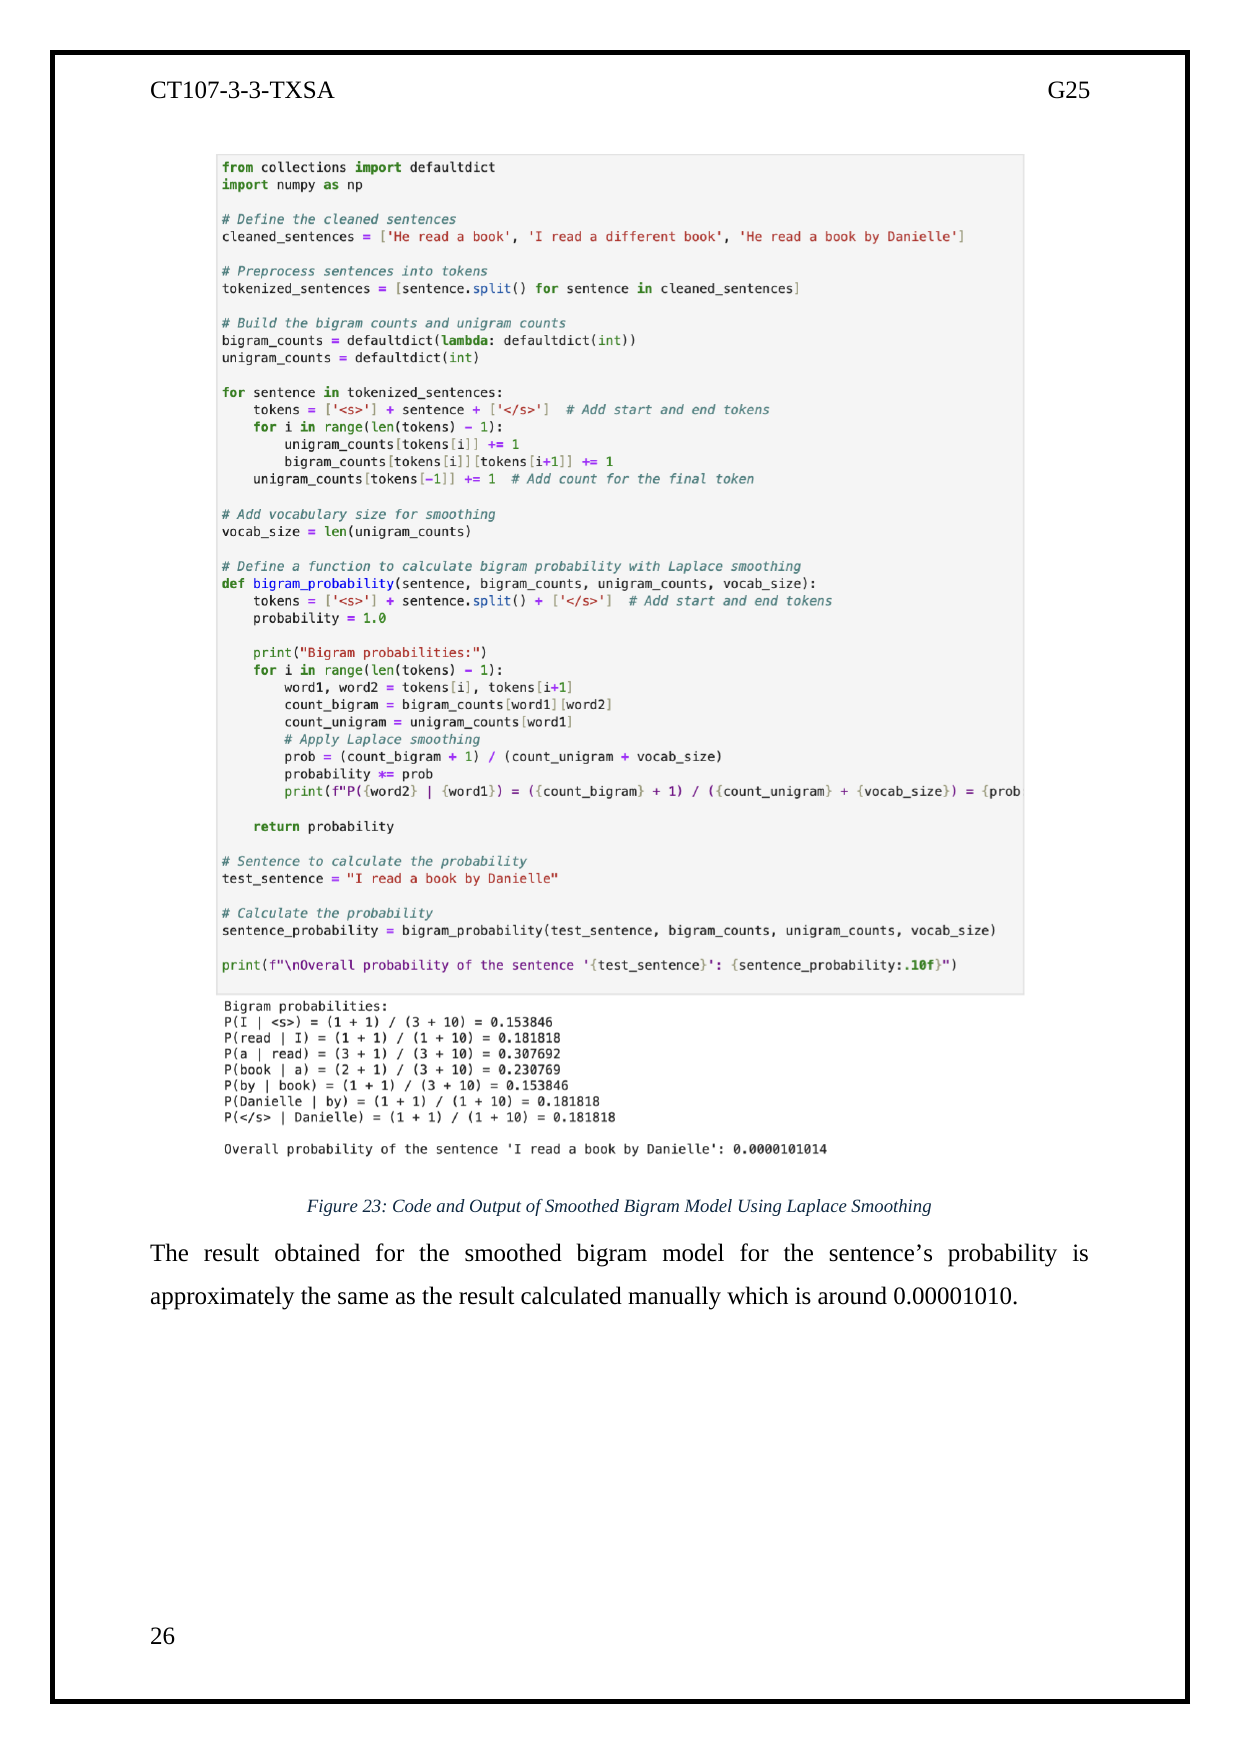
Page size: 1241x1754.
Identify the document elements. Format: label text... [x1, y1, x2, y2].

text The result obtained for the smoothed bigram model for the sentence’s probability is approximately the same as the result calculated manually which is around 0.00001010. [150, 1238, 1090, 1310]
picture [210, 150, 1030, 1165]
